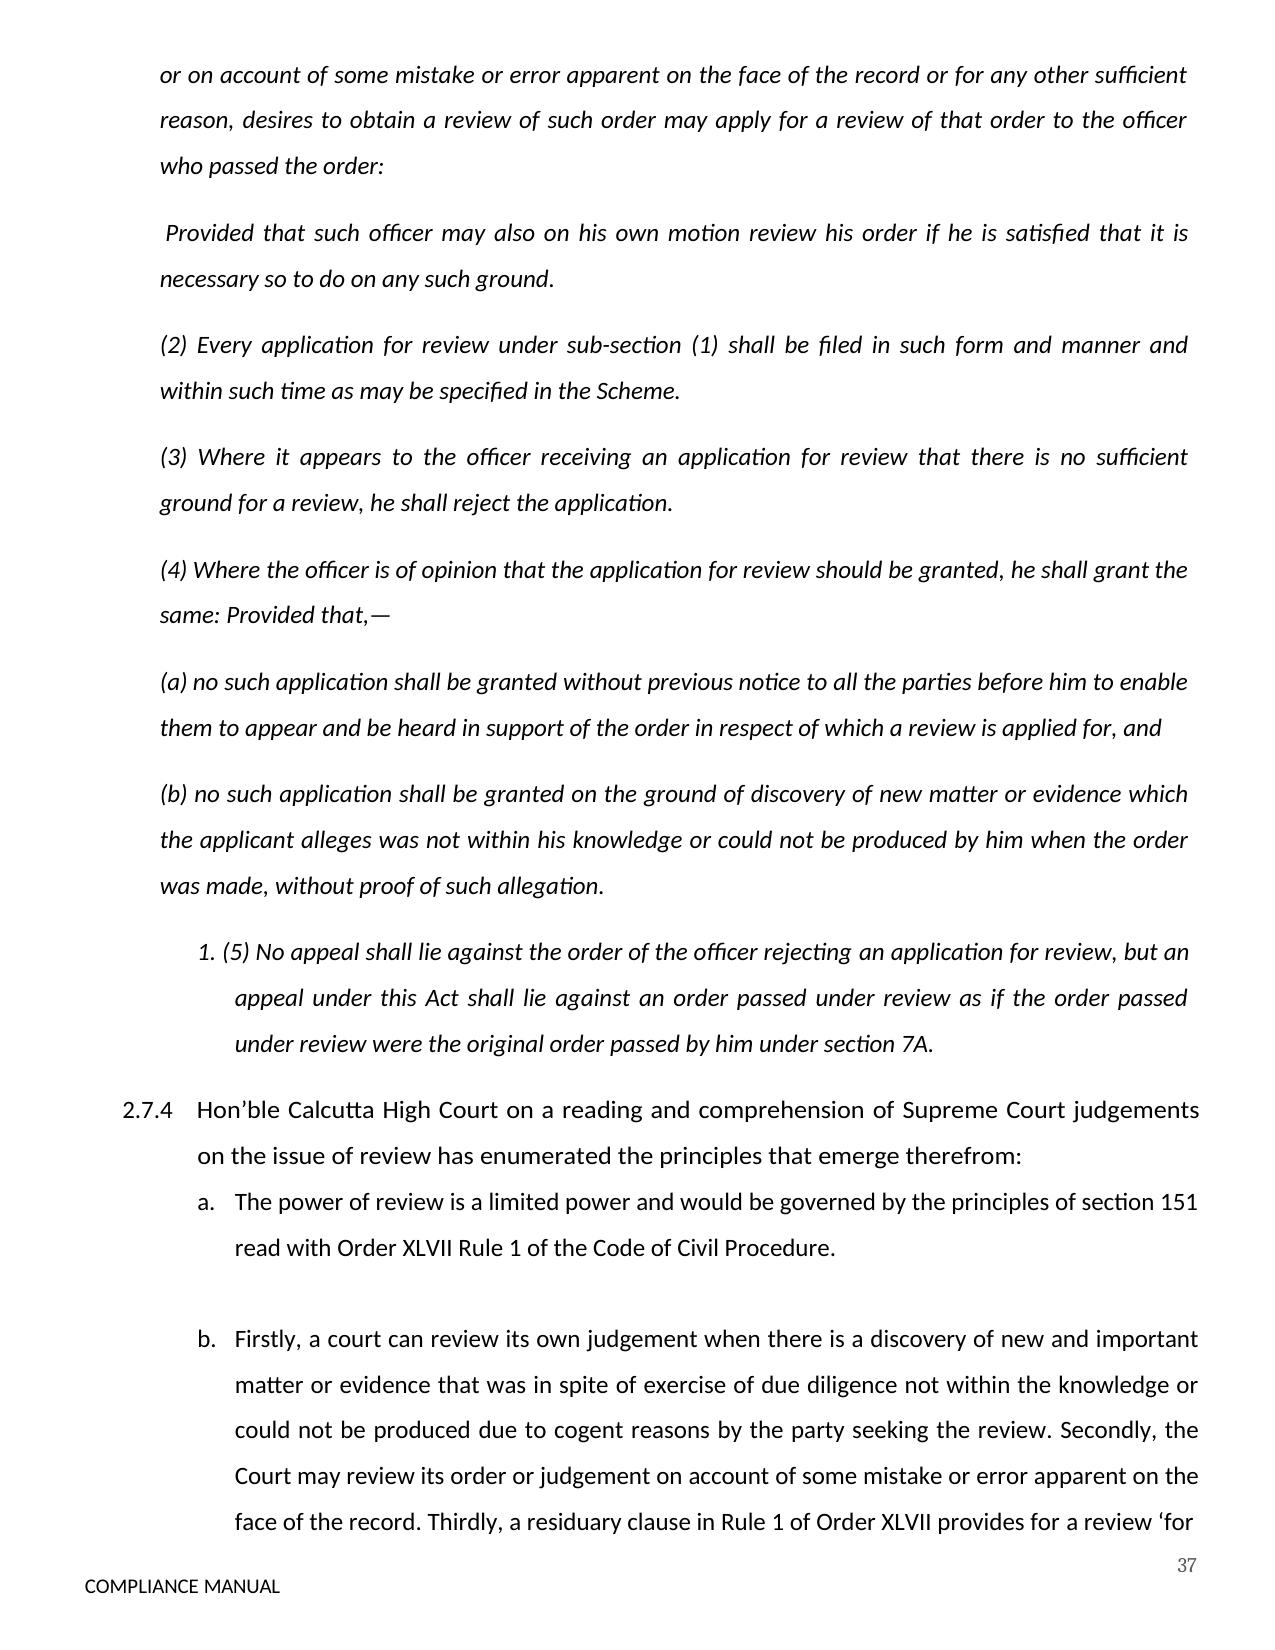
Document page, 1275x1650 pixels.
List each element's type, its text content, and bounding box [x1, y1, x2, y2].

list The power of review is a limited power and would be governed by the principles of section 151 read with Order XLVII Rule 1 of the Code of Civil Procedure. [197, 1186, 1199, 1262]
list no such application shall be granted without previous notice to all the parties before him to enable them to appear and be heard in support of the order in respect of which a review is applied for, and [159, 666, 1189, 742]
list Firstly, a court can review its own judgement when there is a discovery of new and important matter or evidence that was in spite of exercise of due diligence not within the knowledge or could not be produced due to cogent reasons by the party seeking the review. Secondly, the Court may review its order or judgement on account of some mistake or error apparent on the face of the record. Thirdly, a residuary clause in Rule 1 of Order XLVII provides for a review ‘for [197, 1323, 1200, 1537]
text Provided that such officer may also on his own motion review his order if he is satisfied that it is necessary so to do on any such ground. [159, 217, 1190, 293]
list Where the officer is of opinion that the application for review should be granted, he shall grant the same: Provided that,— [159, 554, 1189, 630]
list Hon’ble Calcutta High Court on a reading and comprehension of Supreme Court judgements on the issue of review has enumerated the principles that emerge therefrom: [122, 1094, 1200, 1171]
text 1. (5) No appeal shall lie against the order of the officer rejecting an application for review, but an appeal under this Act shall lie against an order passed under review as if the order passed under review were the original order passed by him under section 7A. [197, 936, 1189, 1058]
list no such application shall be granted on the ground of discovery of new matter or evidence which the applicant alleges was not within his knowledge or could not be produced by him when the order was made, without proof of such allegation. [159, 778, 1190, 901]
list Where it appears to the officer receiving an application for review that there is no sufficient ground for a review, he shall reject the application. [159, 442, 1190, 518]
list Every application for review under sub-section (1) shall be filed in such form and manner and within such time as may be specified in the Scheme. [159, 329, 1189, 406]
text or on account of some mistake or error apparent on the face of the record or for any other sufficient reason, desires to obtain a review of such order may apply for a review of that order to the officer who passed the order: [159, 59, 1190, 181]
